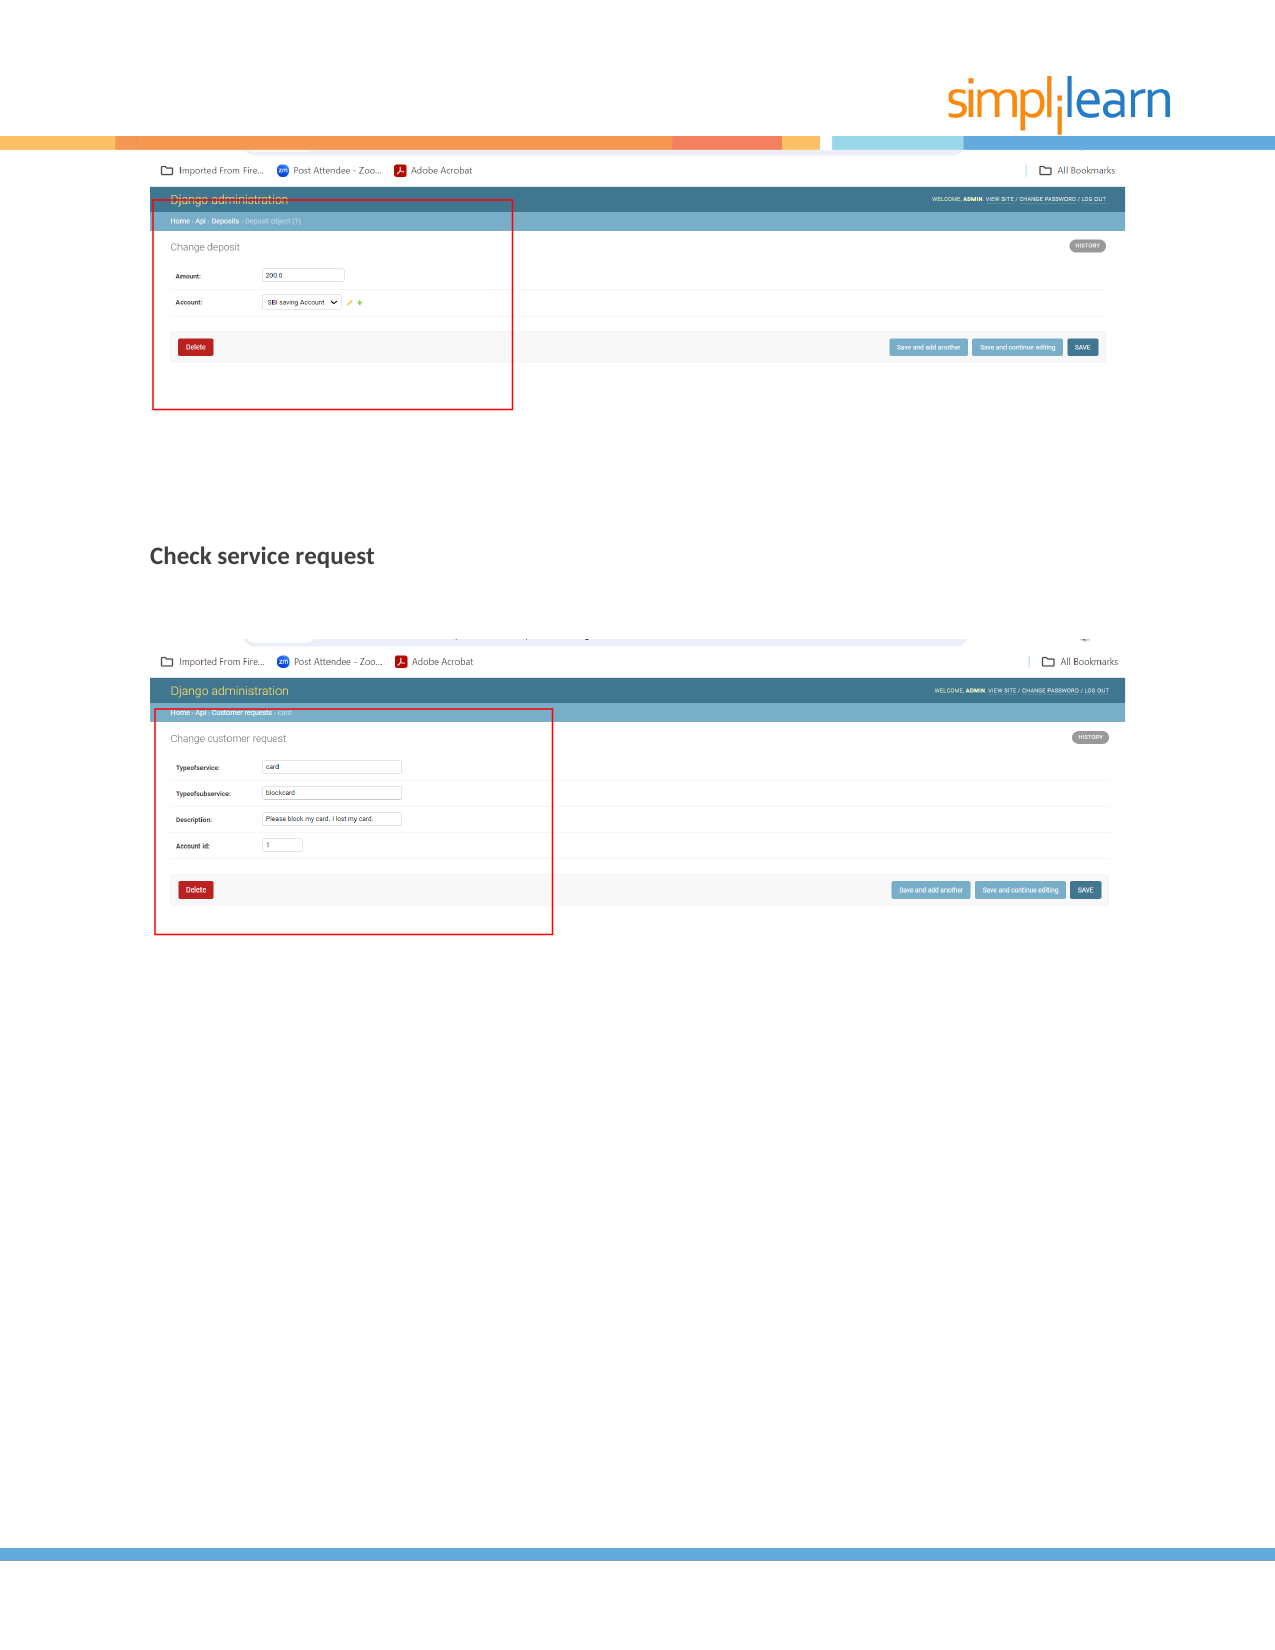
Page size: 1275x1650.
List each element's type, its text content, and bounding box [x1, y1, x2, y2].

picture [150, 639, 1125, 1006]
picture [0, 1548, 1275, 1562]
text Check service request [150, 540, 1125, 571]
picture [0, 76, 1275, 472]
